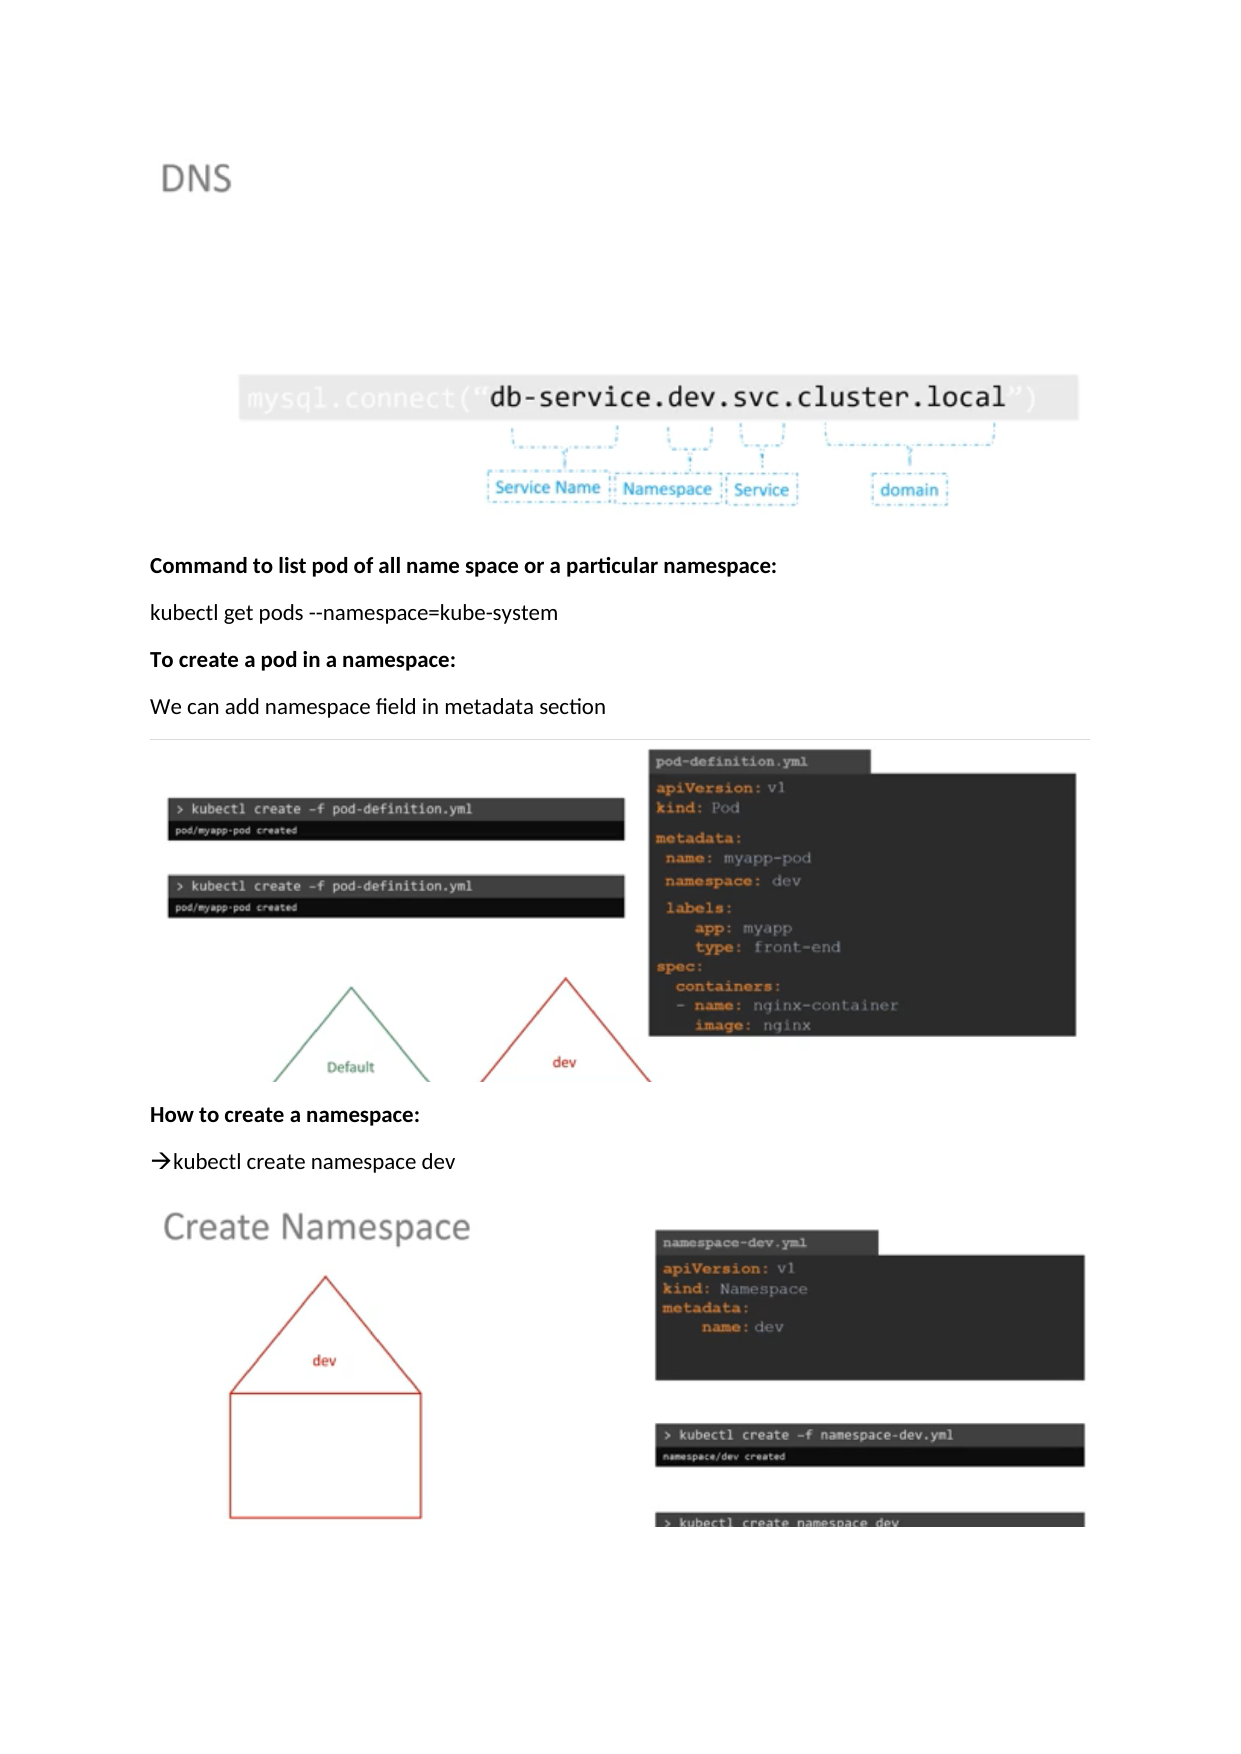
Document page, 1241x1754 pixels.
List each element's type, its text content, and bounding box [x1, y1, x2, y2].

text Command to list pod of all name space or a particular namespace: [150, 551, 1090, 579]
picture [150, 738, 1091, 1082]
picture [150, 150, 1091, 533]
text kubectl get pods --namespace=kube-system [150, 598, 1090, 626]
picture [150, 1193, 1091, 1527]
text To create a pod in a namespace: [150, 645, 1090, 673]
text kubectl create namespace dev [150, 1147, 1090, 1175]
text We can add namespace field in metadata section [150, 692, 1090, 720]
text How to create a namespace: [150, 1100, 1090, 1128]
